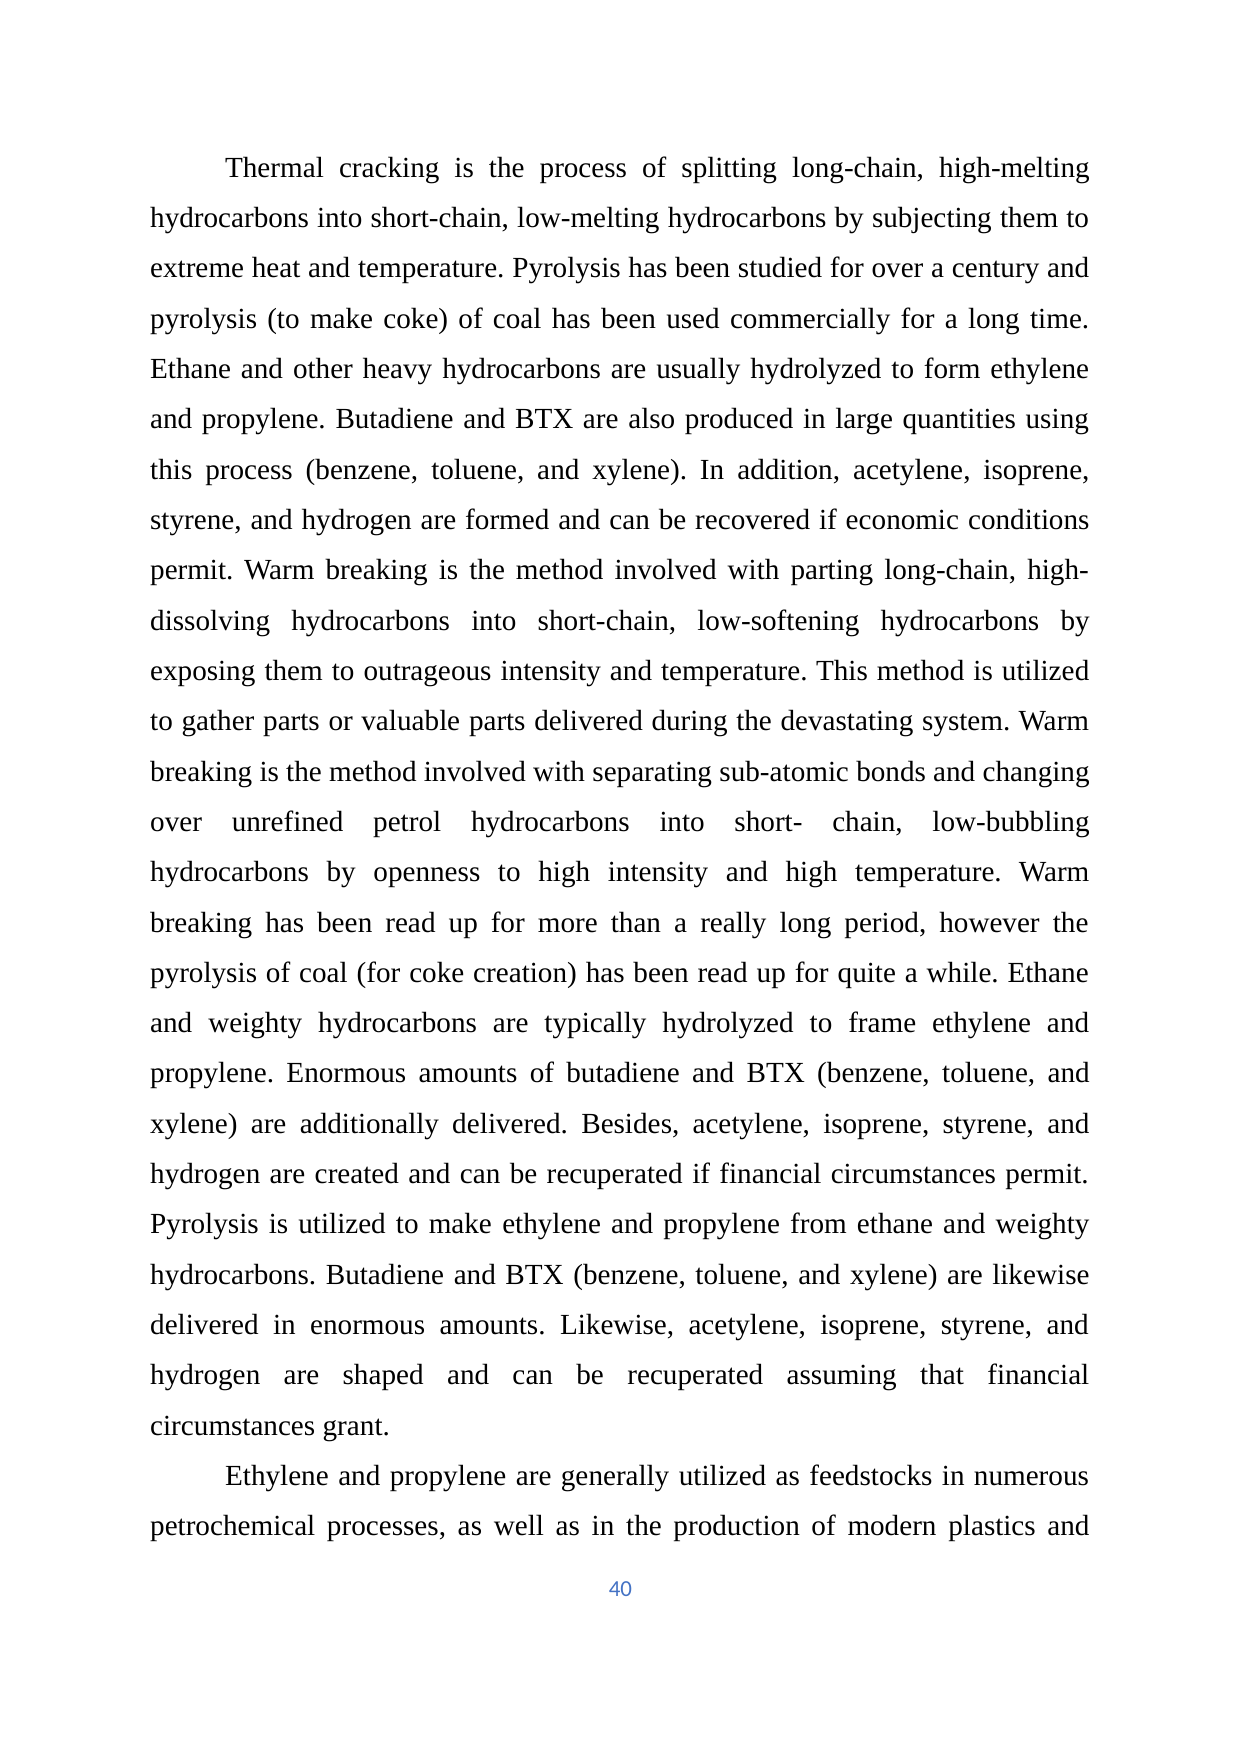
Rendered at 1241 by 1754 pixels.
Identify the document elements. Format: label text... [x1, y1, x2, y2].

text Thermal cracking is the process of splitting long-chain, high-melting hydrocarbons into short-chain, low-melting hydrocarbons by subjecting them to extreme heat and temperature. Pyrolysis has been studied for over a century and pyrolysis (to make coke) of coal has been used commercially for a long time. Ethane and other heavy hydrocarbons are usually hydrolyzed to form ethylene and propylene. Butadiene and BTX are also produced in large quantities using this process (benzene, toluene, and xylene). In addition, acetylene, isoprene, styrene, and hydrogen are formed and can be recovered if economic conditions permit. Warm breaking is the method involved with parting long-chain, high-dissolving hydrocarbons into short-chain, low-softening hydrocarbons by exposing them to outrageous intensity and temperature. This method is utilized to gather parts or valuable parts delivered during the devastating system. Warm breaking is the method involved with separating sub-atomic bonds and changing over unrefined petrol hydrocarbons into short- chain, low-bubbling hydrocarbons by openness to high intensity and high temperature. Warm breaking has been read up for more than a really long period, however the pyrolysis of coal (for coke creation) has been read up for quite a while. Ethane and weighty hydrocarbons are typically hydrolyzed to frame ethylene and propylene. Enormous amounts of butadiene and BTX (benzene, toluene, and xylene) are additionally delivered. Besides, acetylene, isoprene, styrene, and hydrogen are created and can be recuperated if financial circumstances permit. Pyrolysis is utilized to make ethylene and propylene from ethane and weighty hydrocarbons. Butadiene and BTX (benzene, toluene, and xylene) are likewise delivered in enormous amounts. Likewise, acetylene, isoprene, styrene, and hydrogen are shaped and can be recuperated assuming that financial circumstances grant. [150, 150, 1090, 1441]
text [150, 1458, 1090, 1542]
